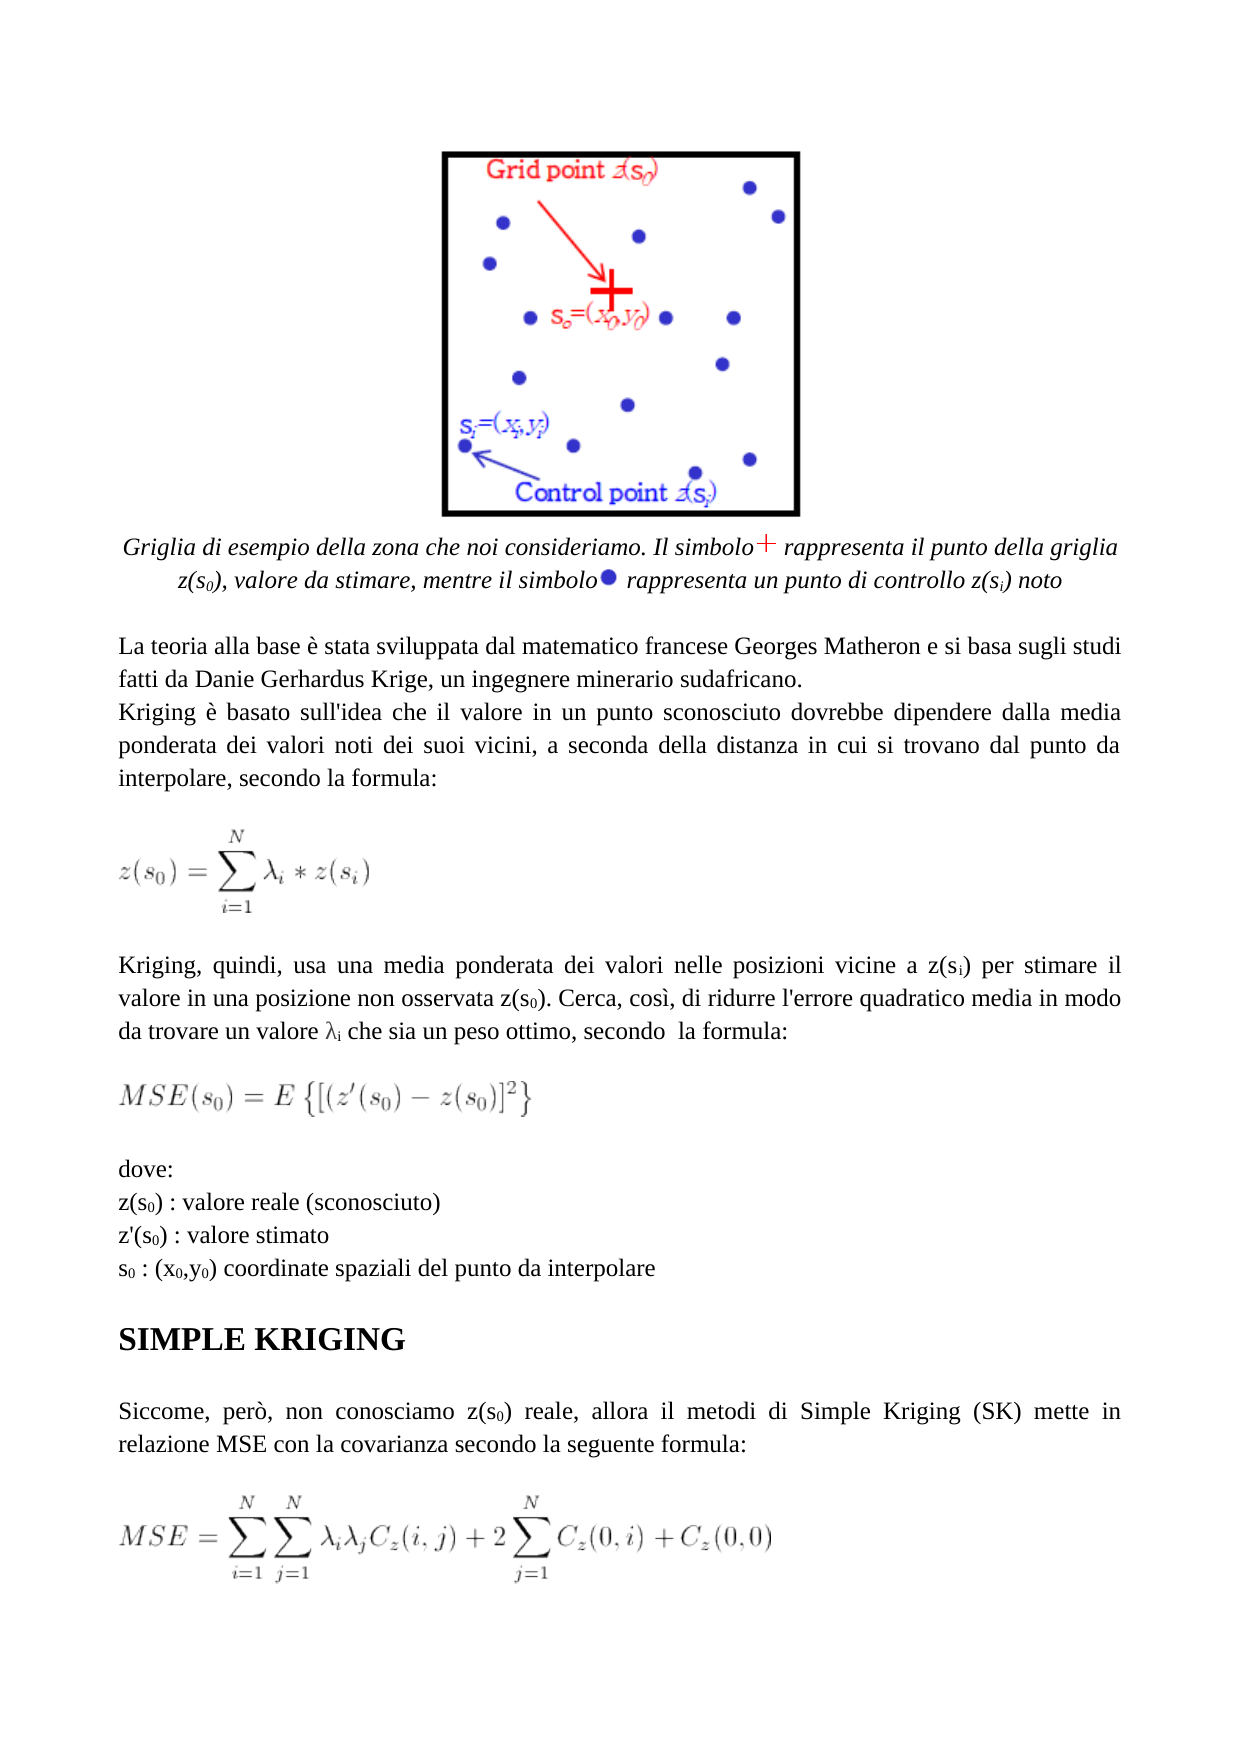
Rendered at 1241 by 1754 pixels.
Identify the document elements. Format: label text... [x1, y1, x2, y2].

list SIMPLE KRIGING [118, 1319, 1122, 1357]
list z'(s0) : valore stimato [118, 1220, 1122, 1249]
list Kriging, quindi, usa una media ponderata dei valori nelle posizioni vicine a z(si) per stimare il valore in una posizione non osservata z(s0). Cerca, così, di ridurre l'errore quadratico media in modo da trovare un valore λi che sia un peso ottimo, secondo la formula: [118, 950, 1122, 1044]
list Griglia di esempio della zona che noi consideriamo. Il simbolo rappresenta il punto della griglia z(s0), valore da stimare, mentre il simbolo rappresenta un punto di controllo z(si) noto [118, 532, 1122, 594]
picture [118, 1081, 532, 1117]
list s0 : (x0,y0) coordinate spaziali del punto da interpolare [118, 1253, 1122, 1282]
list z(s0) : valore reale (sconosciuto) [118, 1187, 1122, 1216]
picture [118, 829, 369, 913]
list Siccome, però, non conosciamo z(s0) reale, allora il metodi di Simple Kriging (SK) mette in relazione MSE con la covarianza secondo la seguente formula: [118, 1396, 1122, 1458]
list La teoria alla base è stata sviluppata dal matematico francese Georges Matheron e si basa sugli studi fatti da Danie Gerhardus Krige, un ingegnere minerario sudafricano. [118, 631, 1122, 693]
picture [439, 147, 802, 528]
picture [597, 565, 620, 589]
picture [118, 1495, 771, 1584]
list dove: [118, 1154, 1122, 1183]
picture [754, 531, 778, 556]
list Kriging è basato sull'idea che il valore in un punto sconosciuto dovrebbe dipendere dalla media ponderata dei valori noti dei suoi vicini, a seconda della distanza in cui si trovano dal punto da interpolare, secondo la formula: [118, 759, 1122, 792]
